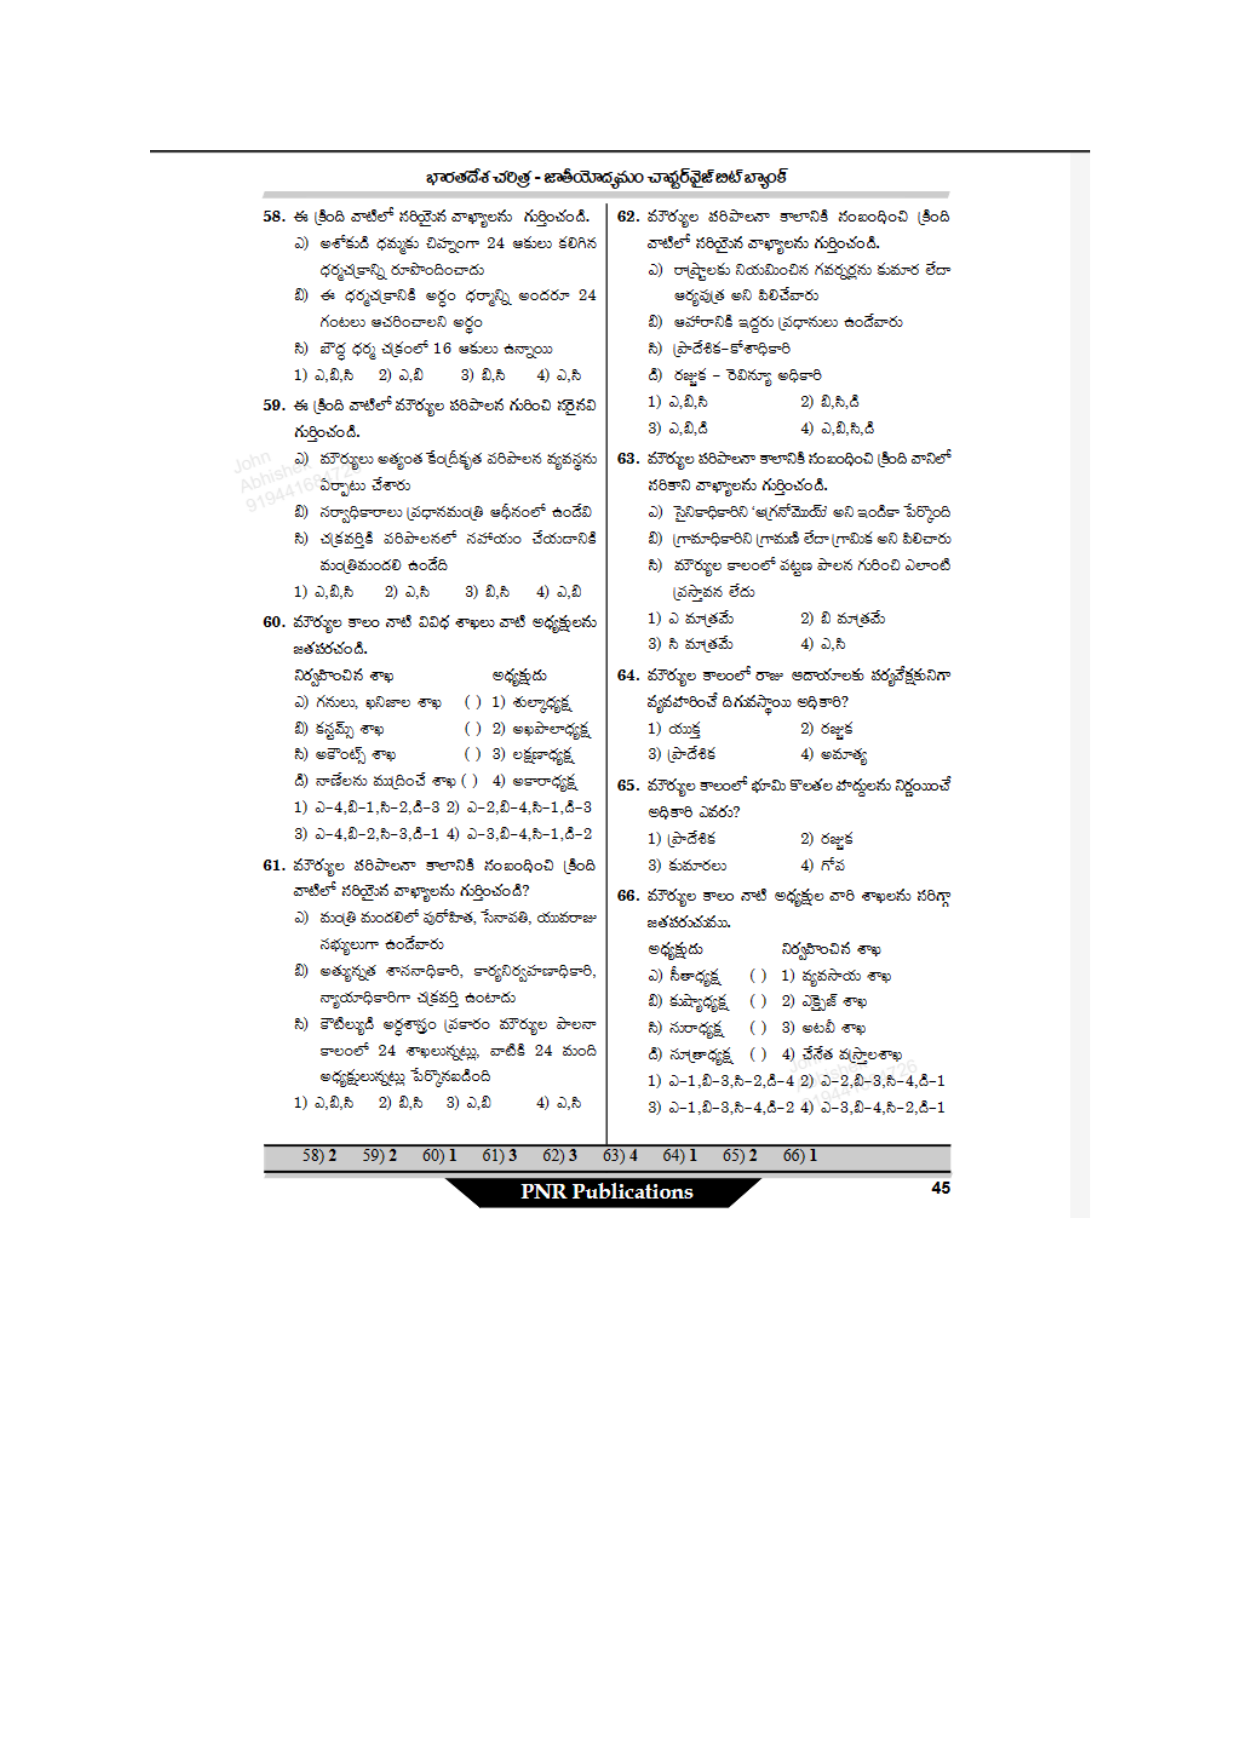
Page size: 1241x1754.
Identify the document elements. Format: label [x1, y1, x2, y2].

picture [150, 150, 1091, 1218]
